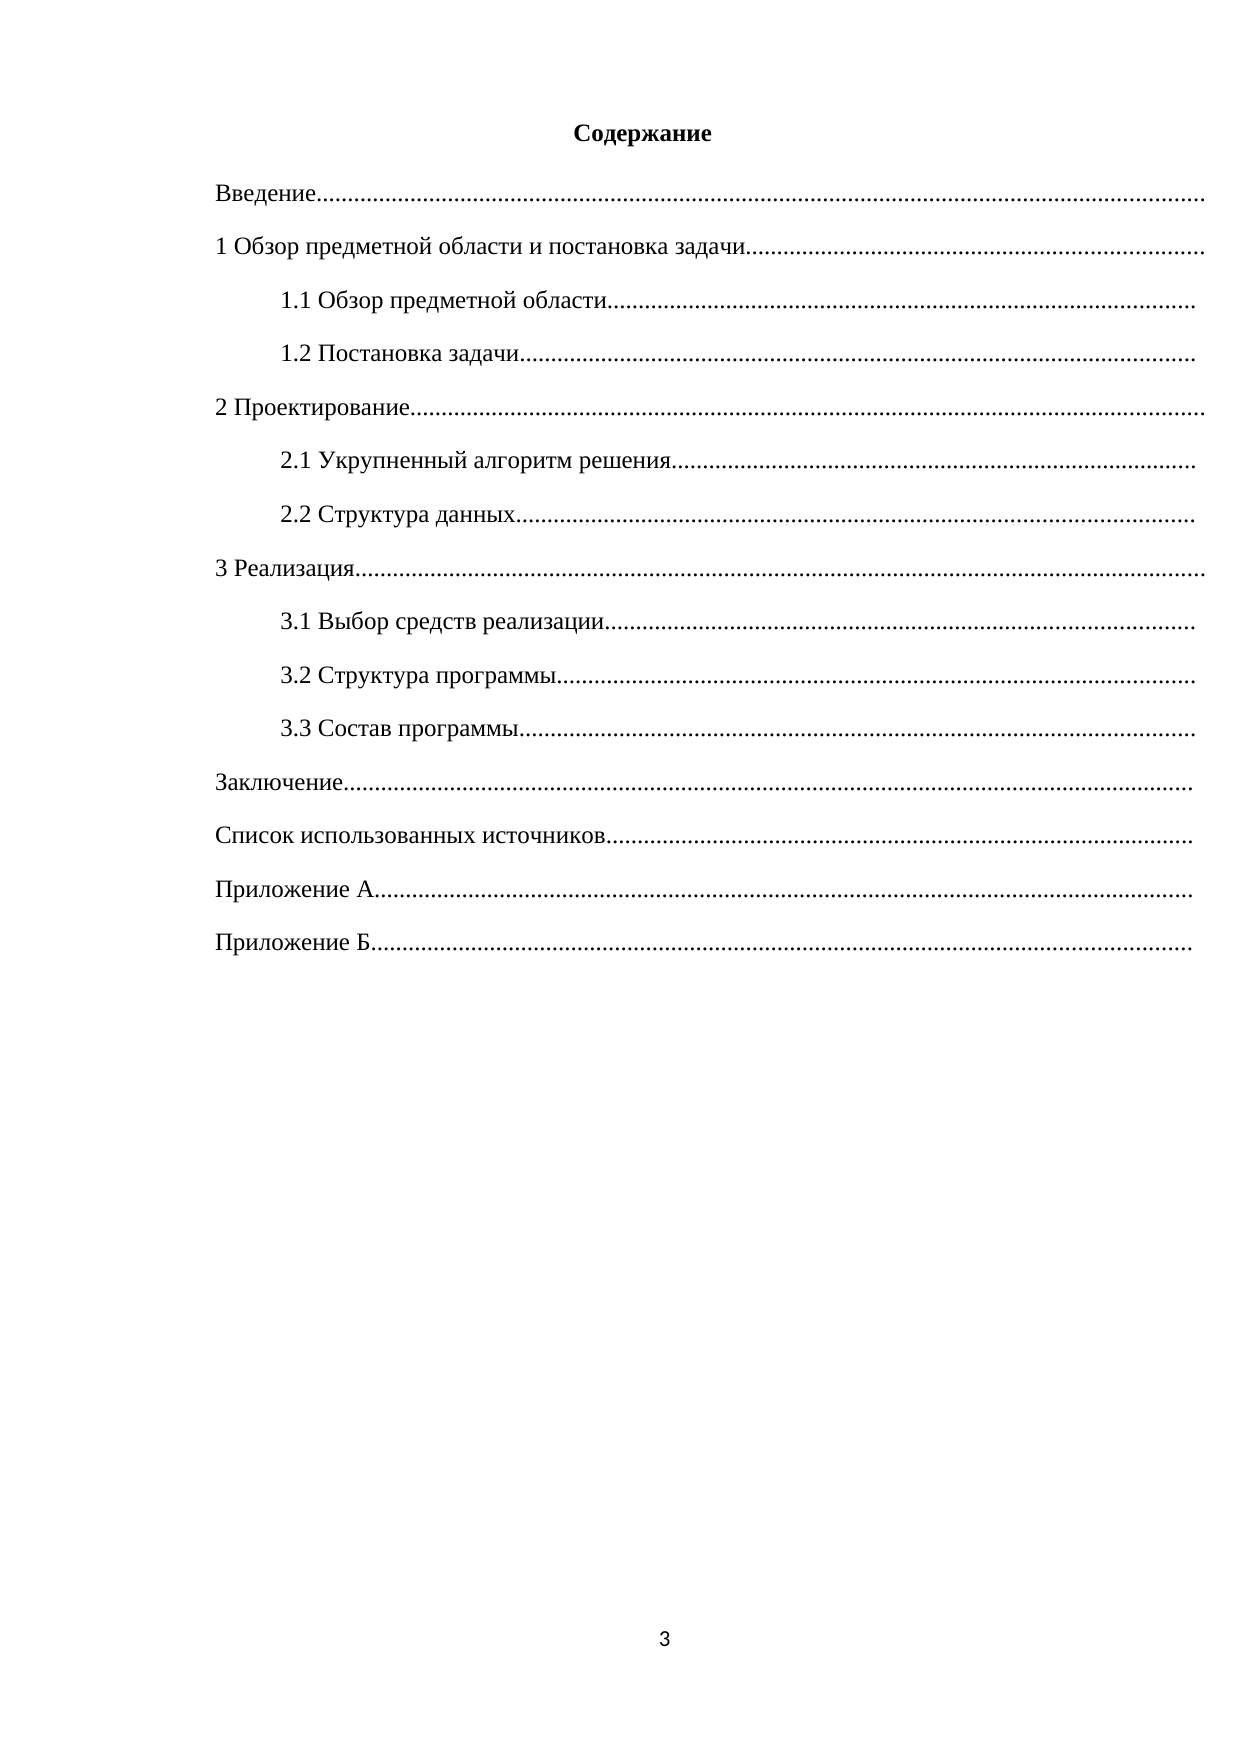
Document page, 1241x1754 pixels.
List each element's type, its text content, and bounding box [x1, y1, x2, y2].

text 1 Обзор предметной области и постановка задачи 5 [215, 231, 1152, 260]
text Приложение Б 27 [215, 927, 1152, 956]
text 2.2 Структура данных 8 [206, 499, 1152, 528]
text 1.2 Постановка задачи 5 [206, 338, 1152, 367]
text Введение 4 [215, 178, 1152, 207]
text 2.1 Укрупненный алгоритм решения 7 [206, 446, 1152, 474]
text Заключение 10 [215, 767, 1152, 796]
text 3.2 Структура программы 9 [206, 660, 1152, 688]
text 3.1 Выбор средств реализации 9 [206, 606, 1152, 635]
text 3.3 Состав программы 9 [206, 713, 1152, 742]
text 1.1 Обзор предметной области 5 [206, 285, 1152, 314]
text Список использованных источников 11 [215, 820, 1152, 849]
text Приложение А 12 [215, 874, 1152, 903]
text 2 Проектирование 7 [215, 392, 1152, 421]
text 3 Реализация 9 [215, 553, 1152, 581]
text Содержание [177, 118, 1107, 147]
